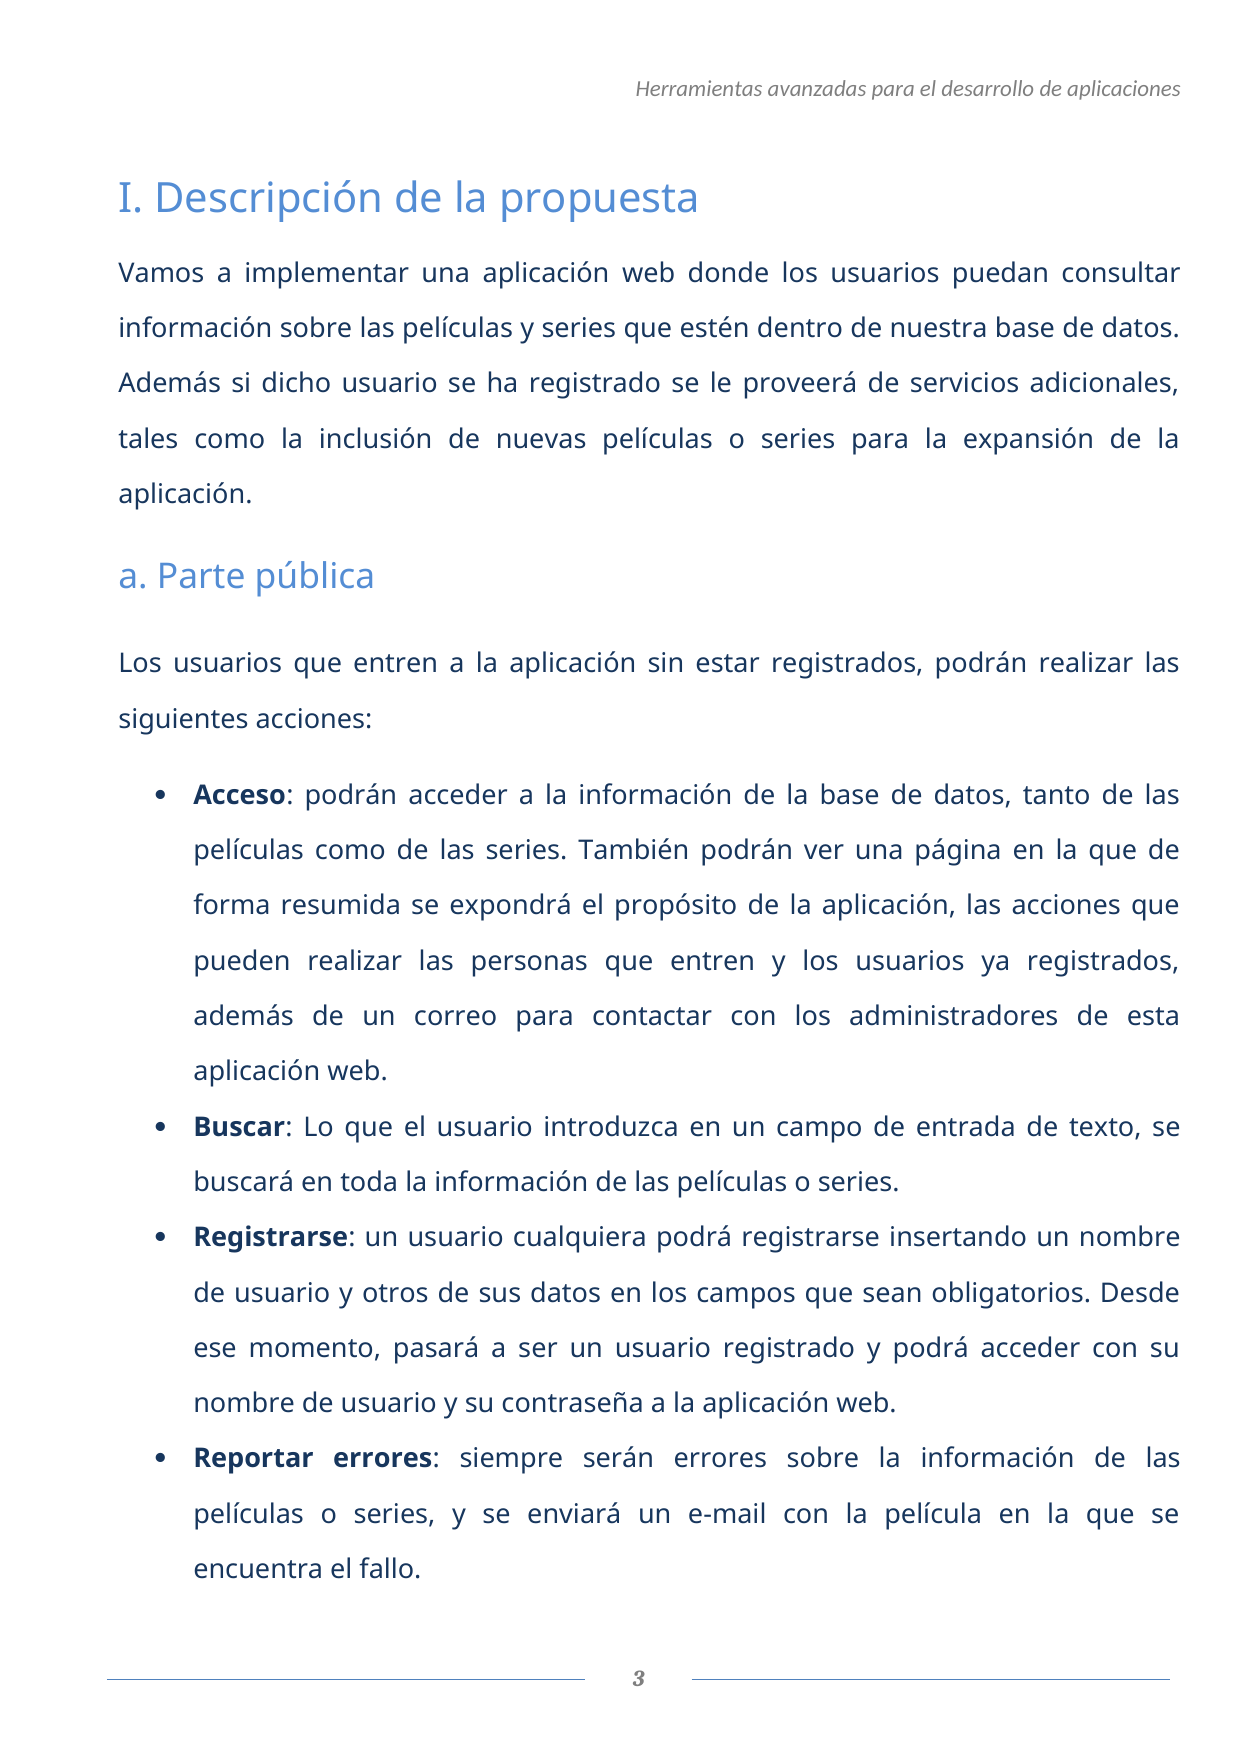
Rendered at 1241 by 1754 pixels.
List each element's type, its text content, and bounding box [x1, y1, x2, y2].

list Buscar: Lo que el usuario introduzca en un campo de entrada de texto, se buscará en toda la información de las películas o series. [156, 1107, 1181, 1199]
list Registrarse: un usuario cualquiera podrá registrarse insertando un nombre de usuario y otros de sus datos en los campos que sean obligatorios. Desde ese momento, pasará a ser un usuario registrado y podrá acceder con su nombre de usuario y su contraseña a la aplicación web. [156, 1218, 1181, 1421]
subtitle I. Descripción de la propuesta [118, 168, 1181, 225]
text a. Parte pública [118, 551, 1181, 599]
text Los usuarios que entren a la aplicación sin estar registrados, podrán realizar las siguientes acciones: [118, 644, 1181, 736]
list Acceso: podrán acceder a la información de la base de datos, tanto de las películas como de las series. También podrán ver una página en la que de forma resumida se expondrá el propósito de la aplicación, las acciones que pueden realizar las personas que entren y los usuarios ya registrados, además de un correo para contactar con los administradores de esta aplicación web. [156, 775, 1181, 1089]
list Reportar errores: siempre serán errores sobre la información de las películas o series, y se enviará un e-mail con la película en la que se encuentra el fallo. [156, 1439, 1181, 1586]
text Vamos a implementar una aplicación web donde los usuarios puedan consultar información sobre las películas y series que estén dentro de nuestra base de datos. Además si dicho usuario se ha registrado se le proveerá de servicios adicionales, tales como la inclusión de nuevas películas o series para la expansión de la aplicación. [118, 253, 1181, 511]
